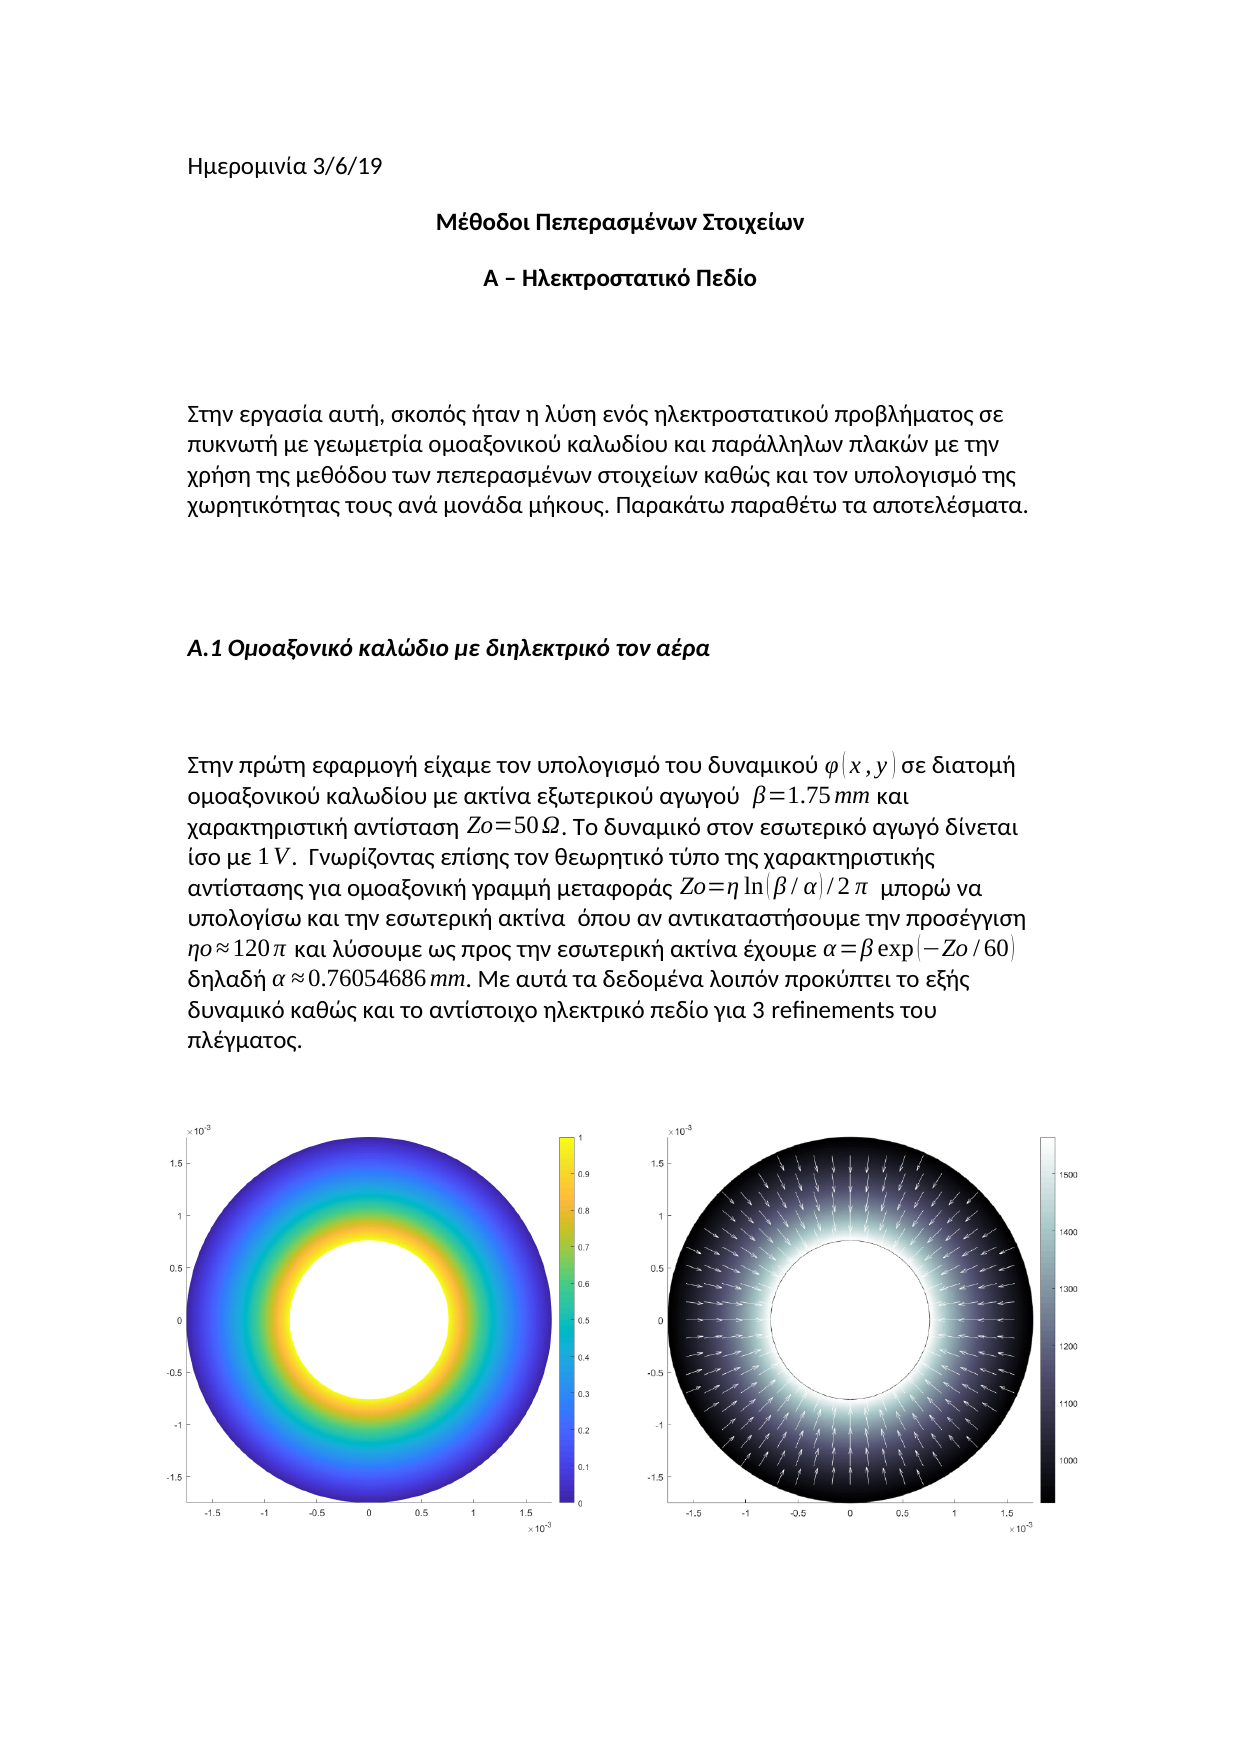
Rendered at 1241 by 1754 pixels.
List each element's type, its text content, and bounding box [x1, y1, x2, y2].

text Α – Ηλεκτροστατικό Πεδίο [187, 262, 1053, 292]
picture [634, 1103, 1093, 1552]
picture [160, 1103, 611, 1552]
text Ημερομινία 3/6/19 [187, 150, 1059, 181]
text Στην πρώτη εφαρμογή είχαμε τον υπολογισμό του δυναμικού σε διατομή ομοαξονικού καλωδίου με ακτίνα εξωτερικού αγωγού και χαρακτηριστική αντίσταση . Το δυναμικό στον εσωτερικό αγωγό δίνεται ίσο με . Γνωρίζοντας επίσης τον θεωρητικό τύπο της χαρακτηριστικής αντίστασης για ομοαξονική γραμμή μεταφοράς μπορώ να υπολογίσω και την εσωτερική ακτίνα όπου αν αντικαταστήσουμε την προσέγγιση και λύσουμε ως προς την εσωτερική ακτίνα έχουμε δηλαδή . Με αυτά τα δεδομένα λοιπόν προκύπτει το εξής δυναμικό καθώς και το αντίστοιχο ηλεκτρικό πεδίο για 3 refinements του πλέγματος. [187, 749, 1053, 1055]
text Μέθοδοι Πεπερασμένων Στοιχείων [187, 206, 1053, 236]
text Α.1 Ομοαξονικό καλώδιο με διηλεκτρικό τον αέρα [187, 633, 1059, 663]
text Στην εργασία αυτή, σκοπός ήταν η λύση ενός ηλεκτροστατικού προβλήματος σε πυκνωτή με γεωμετρία ομοαξονικού καλωδίου και παράλληλων πλακών με την χρήση της μεθόδου των πεπερασμένων στοιχείων καθώς και τον υπολογισμό της χωρητικότητας τους ανά μονάδα μήκους. Παρακάτω παραθέτω τα αποτελέσματα. [187, 398, 1053, 520]
